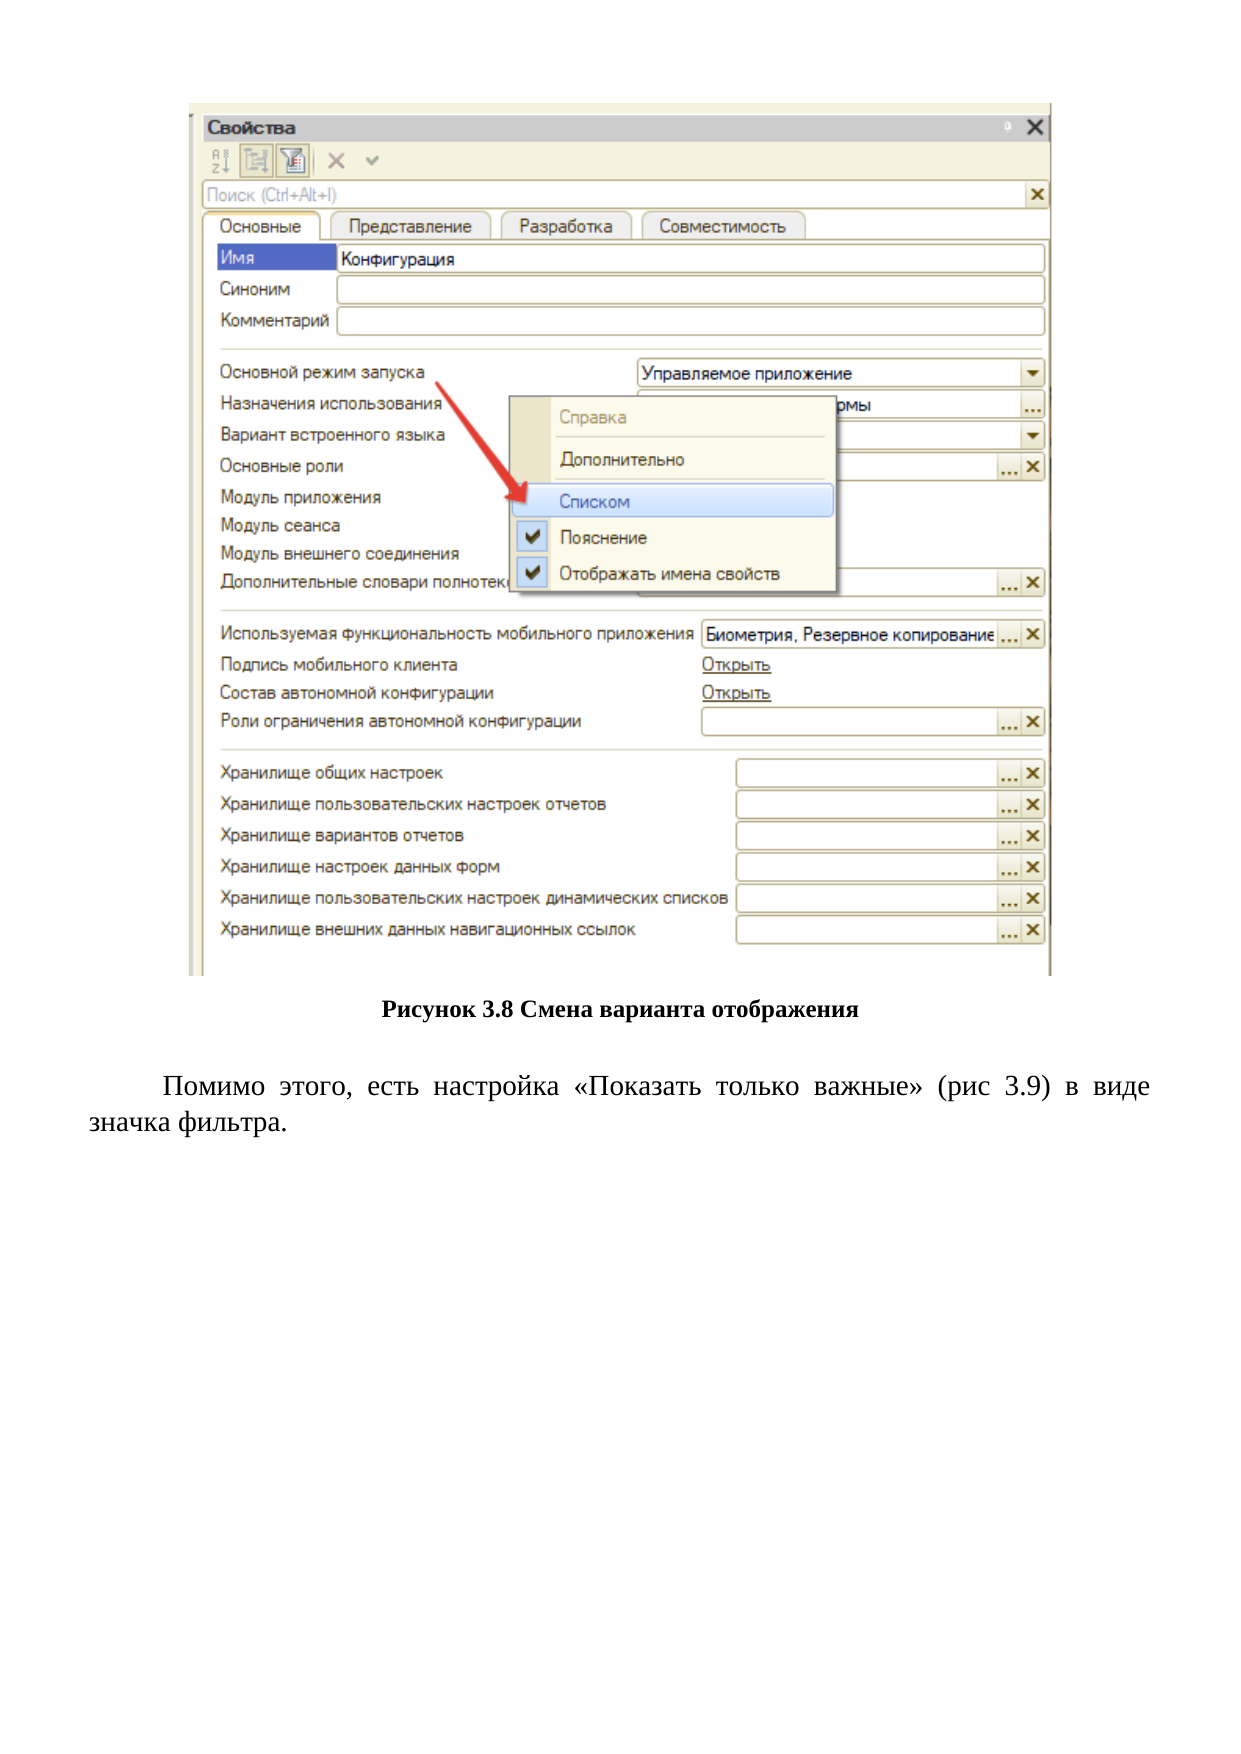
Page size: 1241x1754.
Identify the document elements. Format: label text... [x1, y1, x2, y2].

text Помимо этого, есть настройка «Показать только важные» (рис 3.9) в виде значка фильтра. [89, 1068, 1152, 1138]
text Рисунок 3.8 Смена варианта отображения [89, 994, 1152, 1023]
picture [188, 103, 1052, 976]
